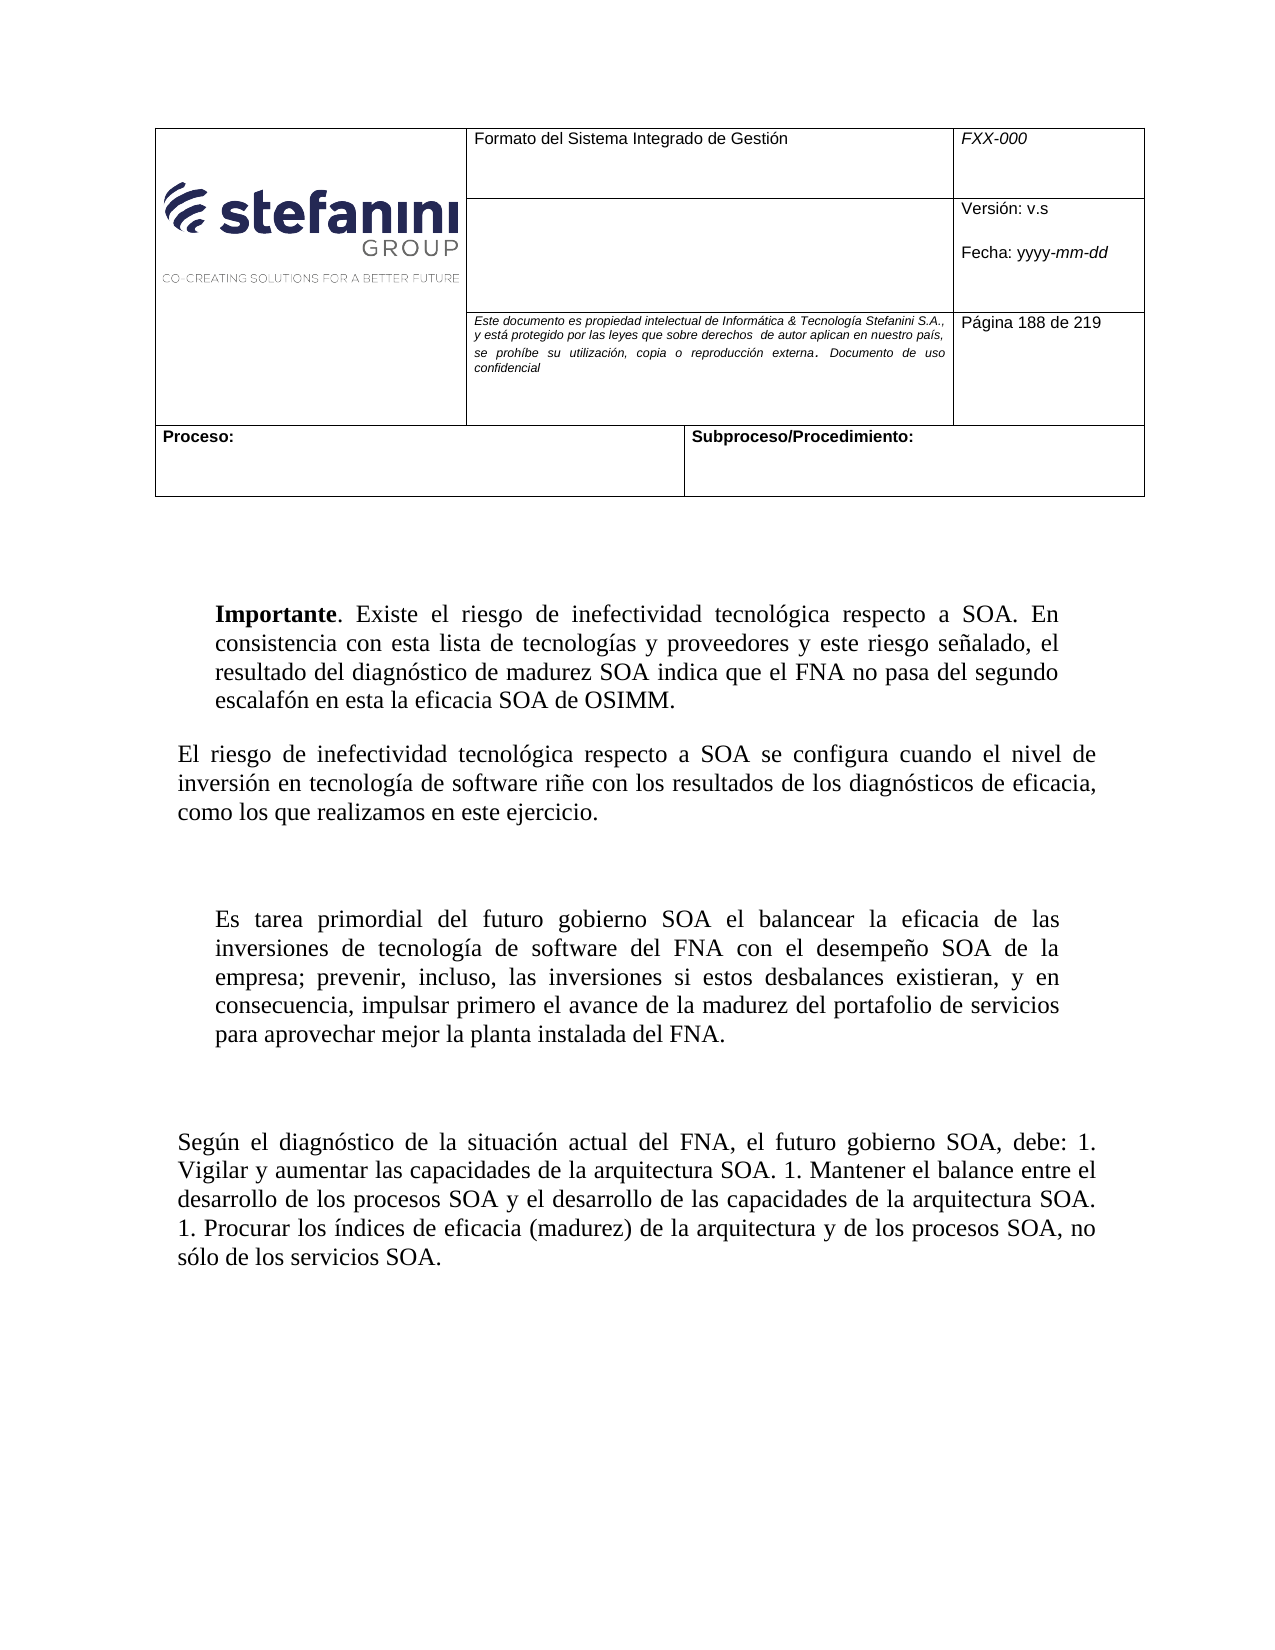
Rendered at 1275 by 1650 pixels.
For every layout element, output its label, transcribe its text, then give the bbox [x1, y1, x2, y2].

picture [162, 182, 460, 286]
text Es tarea primordial del futuro gobierno SOA el balancear la eficacia de las inversiones de tecnología de software del FNA con el desempeño SOA de la empresa; prevenir, incluso, las inversiones si estos desbalances existieran, y en consecuencia, impulsar primero el avance de la madurez del portafolio de servicios para aprovechar mejor la planta instalada del FNA. [215, 904, 1060, 1048]
text Según el diagnóstico de la situación actual del FNA, el futuro gobierno SOA, debe: 1. Vigilar y aumentar las capacidades de la arquitectura SOA. 1. Mantener el balance entre el desarrollo de los procesos SOA y el desarrollo de las capacidades de la arquitectura SOA. 1. Procurar los índices de eficacia (madurez) de la arquitectura y de los procesos SOA, no sólo de los servicios SOA. [177, 1127, 1098, 1271]
text El riesgo de inefectividad tecnológica respecto a SOA se configura cuando el nivel de inversión en tecnología de software riñe con los resultados de los diagnósticos de eficacia, como los que realizamos en este ejercicio. [177, 739, 1098, 826]
text Importante. Existe el riesgo de inefectividad tecnológica respecto a SOA. En consistencia con esta lista de tecnologías y proveedores y este riesgo señalado, el resultado del diagnóstico de madurez SOA indica que el FNA no pasa del segundo escalafón en esta la eficacia SOA de OSIMM. [215, 599, 1060, 714]
